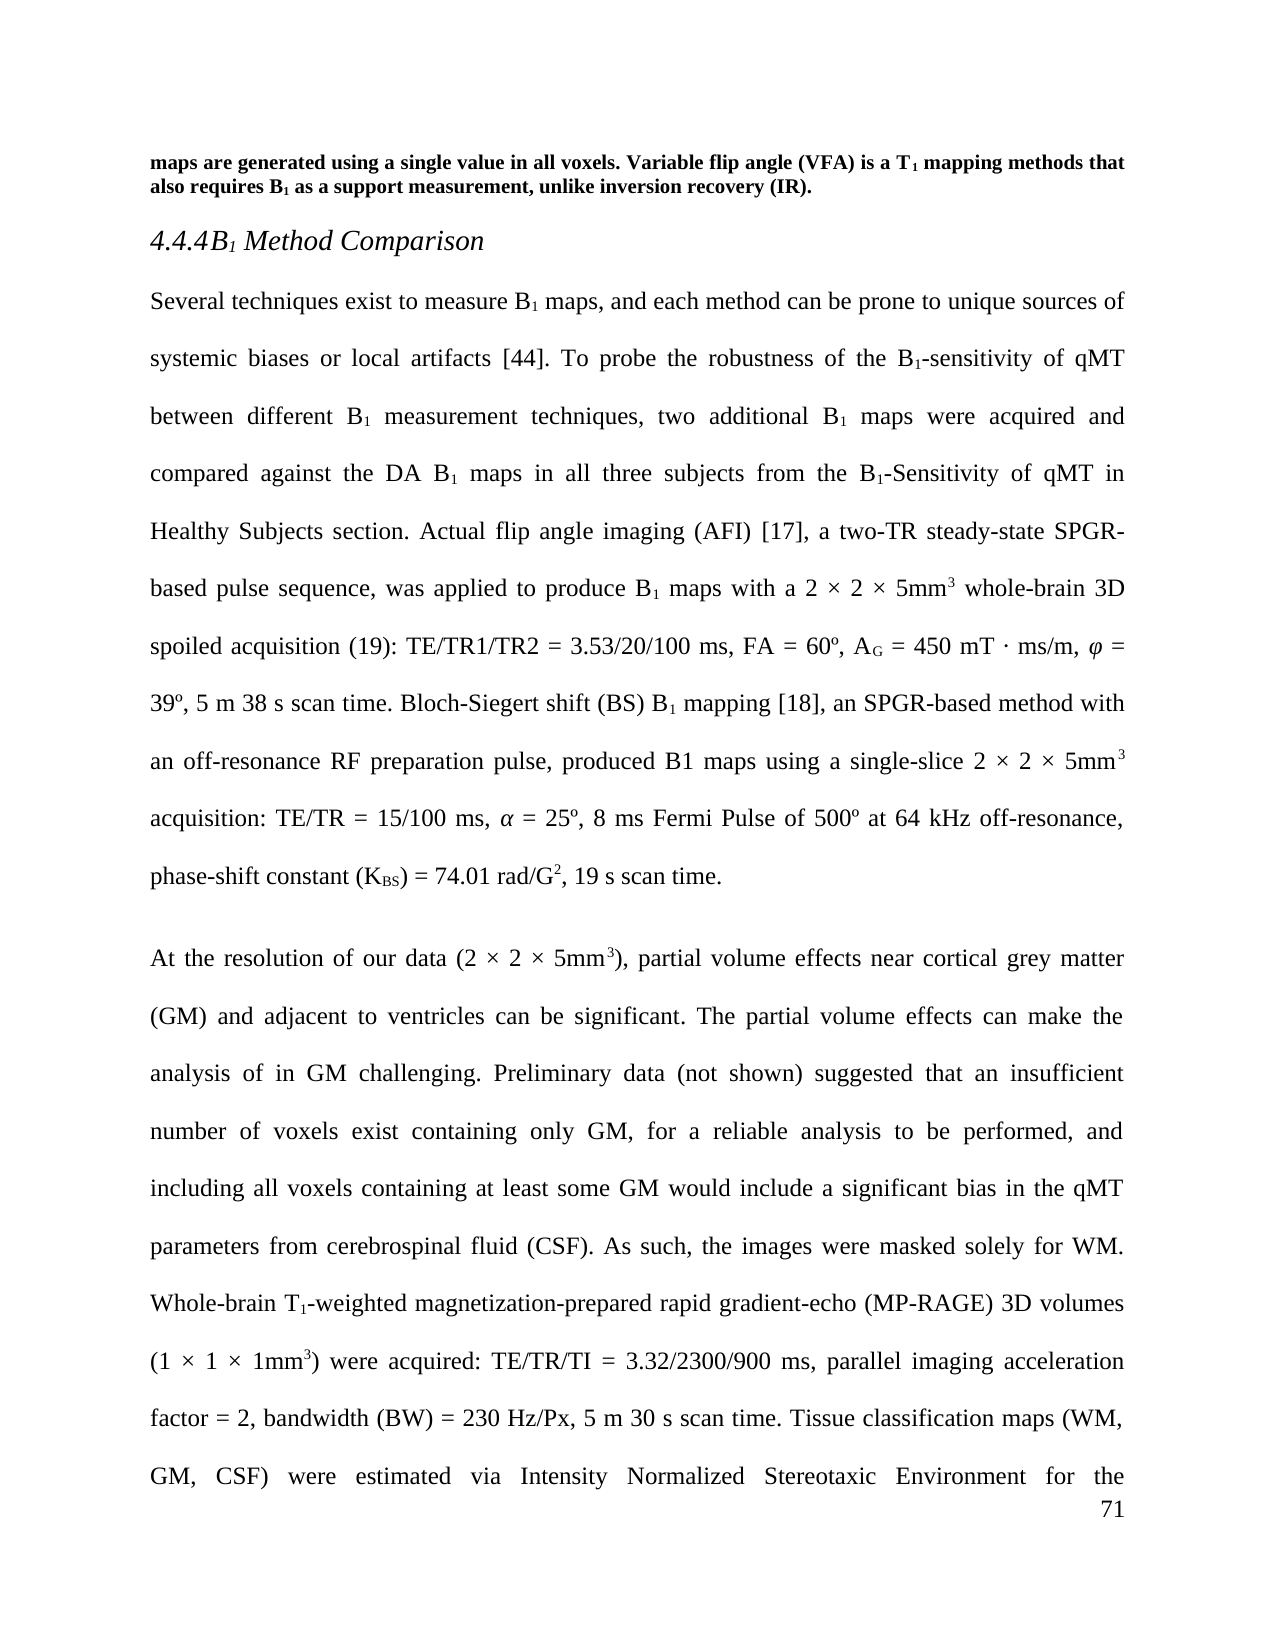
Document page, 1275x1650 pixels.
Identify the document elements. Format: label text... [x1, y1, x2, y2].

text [150, 150, 1125, 198]
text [150, 943, 1125, 1490]
subtitle B1 Method Comparison [150, 223, 1125, 257]
text Several techniques exist to measure B1 maps, and each method can be prone to unique sources of systemic biases or local artifacts [44]. To probe the robustness of the B1-sensitivity of qMT between different B1 measurement techniques, two additional B1 maps were acquired and compared against the DA B1 maps in all three subjects from the B1-Sensitivity of qMT in Healthy Subjects section. Actual flip angle imaging (AFI) [17], a two-TR steady-state SPGR-based pulse sequence, was applied to produce B1 maps with a 2 × 2 × 5mm3 whole-brain 3D spoiled acquisition (19): TE/TR1/TR2 = 3.53/20/100 ms, FA = 60º, AG = 450 mT ∙ ms/m, φ = 39º, 5 m 38 s scan time. Bloch-Siegert shift (BS) B1 mapping [18], an SPGR-based method with an off-resonance RF preparation pulse, produced B1 maps using a single-slice 2 × 2 × 5mm3 acquisition: TE/TR = 15/100 ms, α = 25º, 8 ms Fermi Pulse of 500º at 64 kHz off-resonance, phase-shift constant (KBS) = 74.01 rad/G2, 19 s scan time. [150, 286, 1125, 890]
